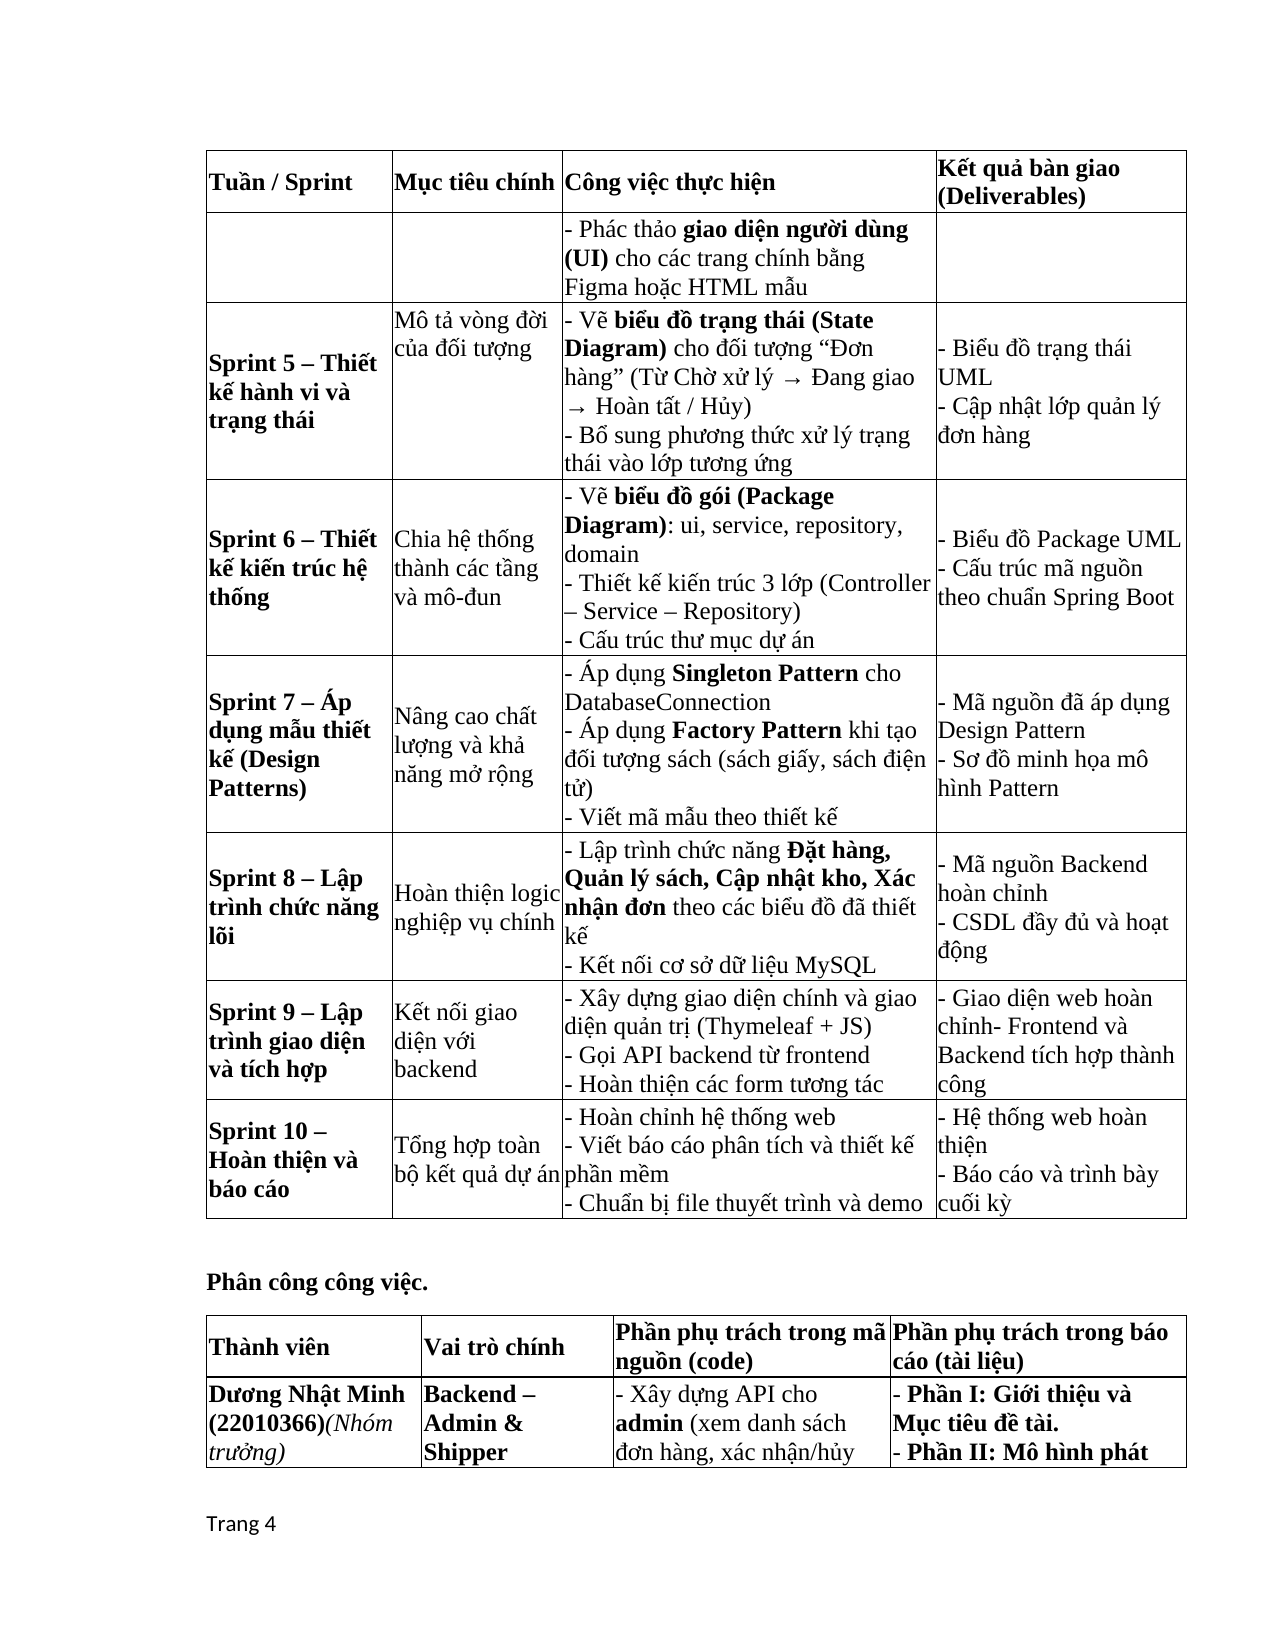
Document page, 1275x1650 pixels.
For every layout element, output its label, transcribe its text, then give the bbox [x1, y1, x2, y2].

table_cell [891, 1378, 1186, 1467]
text Phân công công việc. [206, 1267, 1187, 1296]
table_header Kết quả bàn giao (Deliverables) [937, 151, 1186, 212]
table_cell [614, 1378, 890, 1467]
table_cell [393, 213, 562, 302]
table_header Phần phụ trách trong báo cáo (tài liệu) [891, 1316, 1186, 1376]
table_cell Sprint 7 – Áp dụng mẫu thiết kế (Design Patterns) [207, 656, 392, 832]
table_cell Mô tả vòng đời của đối tượng [393, 303, 562, 479]
table_cell - Giao diện web hoàn chỉnh- Frontend và Backend tích hợp thành công [937, 981, 1186, 1099]
table_cell - Biểu đồ Package UML - Cấu trúc mã nguồn theo chuẩn Spring Boot [937, 480, 1186, 655]
table_cell Sprint 6 – Thiết kế kiến trúc hệ thống [207, 480, 392, 655]
table_cell - Mã nguồn đã áp dụng Design Pattern - Sơ đồ minh họa mô hình Pattern [937, 656, 1186, 832]
table_cell - Lập trình chức năng Đặt hàng, Quản lý sách, Cập nhật kho, Xác nhận đơn theo các biểu đồ đã thiết kế - Kết nối cơ sở dữ liệu MySQL [563, 833, 936, 980]
table_cell Sprint 9 – Lập trình giao diện và tích hợp [207, 981, 392, 1099]
table_cell Sprint 10 – Hoàn thiện và báo cáo [207, 1100, 392, 1218]
table_cell Sprint 8 – Lập trình chức năng lõi [207, 833, 392, 980]
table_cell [207, 213, 392, 302]
table_cell - Mã nguồn Backend hoàn chỉnh - CSDL đầy đủ và hoạt động [937, 833, 1186, 980]
table_cell Nâng cao chất lượng và khả năng mở rộng [393, 656, 562, 832]
table_cell - Vẽ biểu đồ trạng thái (State Diagram) cho đối tượng “Đơn hàng” (Từ Chờ xử lý → Đang giao → Hoàn tất / Hủy) - Bổ sung phương thức xử lý trạng thái vào lớp tương ứng [563, 303, 936, 479]
table_header Vai trò chính [422, 1316, 613, 1376]
table_cell Tổng hợp toàn bộ kết quả dự án [393, 1100, 562, 1218]
table_cell Chia hệ thống thành các tầng và mô-đun [393, 480, 562, 655]
table_header Tuần / Sprint [207, 151, 392, 212]
table_header Mục tiêu chính [393, 151, 562, 212]
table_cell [937, 213, 1186, 302]
table_cell Sprint 5 – Thiết kế hành vi và trạng thái [207, 303, 392, 479]
table_cell Backend – Admin & Shipper [422, 1378, 613, 1467]
table_cell Hoàn thiện logic nghiệp vụ chính [393, 833, 562, 980]
table_cell Dương Nhật Minh (22010366)(Nhóm trưởng) [207, 1378, 421, 1467]
table_cell - Biểu đồ trạng thái UML - Cập nhật lớp quản lý đơn hàng [937, 303, 1186, 479]
table_cell - Hệ thống web hoàn thiện - Báo cáo và trình bày cuối kỳ [937, 1100, 1186, 1218]
table_cell - Hoàn chỉnh hệ thống web - Viết báo cáo phân tích và thiết kế phần mềm - Chuẩn bị file thuyết trình và demo [563, 1100, 936, 1218]
table_header Phần phụ trách trong mã nguồn (code) [614, 1316, 890, 1376]
table_cell - Áp dụng Singleton Pattern cho DatabaseConnection - Áp dụng Factory Pattern khi tạo đối tượng sách (sách giấy, sách điện tử) - Viết mã mẫu theo thiết kế [563, 656, 936, 832]
table_header Công việc thực hiện [563, 151, 936, 212]
table_cell - Vẽ biểu đồ gói (Package Diagram): ui, service, repository, domain - Thiết kế kiến trúc 3 lớp (Controller – Service – Repository) - Cấu trúc thư mục dự án [563, 480, 936, 655]
table_header Thành viên [207, 1316, 421, 1376]
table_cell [563, 213, 936, 302]
table_cell - Xây dựng giao diện chính và giao diện quản trị (Thymeleaf + JS) - Gọi API backend từ frontend - Hoàn thiện các form tương tác [563, 981, 936, 1099]
table_cell Kết nối giao diện với backend [393, 981, 562, 1099]
